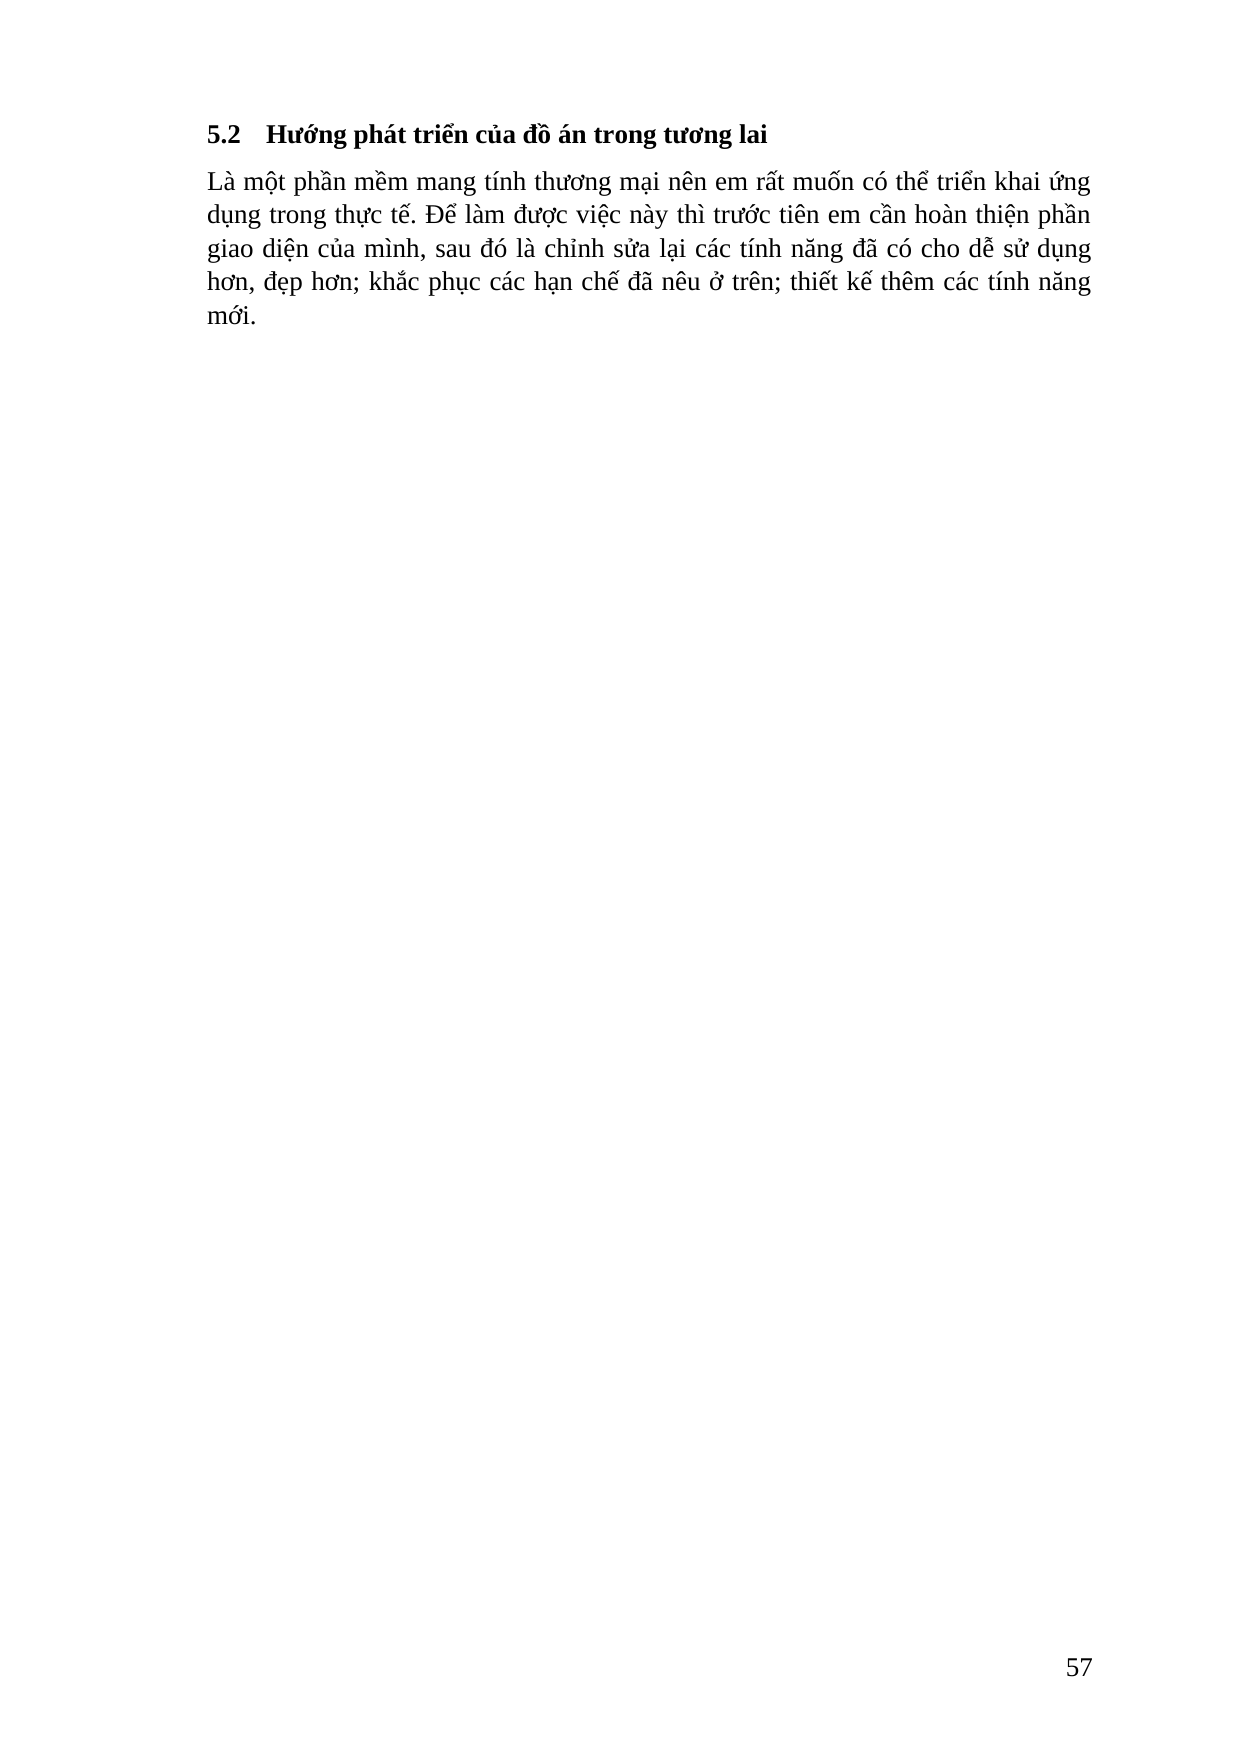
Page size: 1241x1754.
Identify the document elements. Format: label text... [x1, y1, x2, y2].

text Là một phần mềm mang tính thương mại nên em rất muốn có thể triển khai ứng dụng trong thực tế. Để làm được việc này thì trước tiên em cần hoàn thiện phần giao diện của mình, sau đó là chỉnh sửa lại các tính năng đã có cho dễ sử dụng hơn, đẹp hơn; khắc phục các hạn chế đã nêu ở trên; thiết kế thêm các tính năng mới. [207, 165, 1092, 330]
subtitle Hướng phát triển của đồ án trong tương lai [207, 118, 1092, 149]
